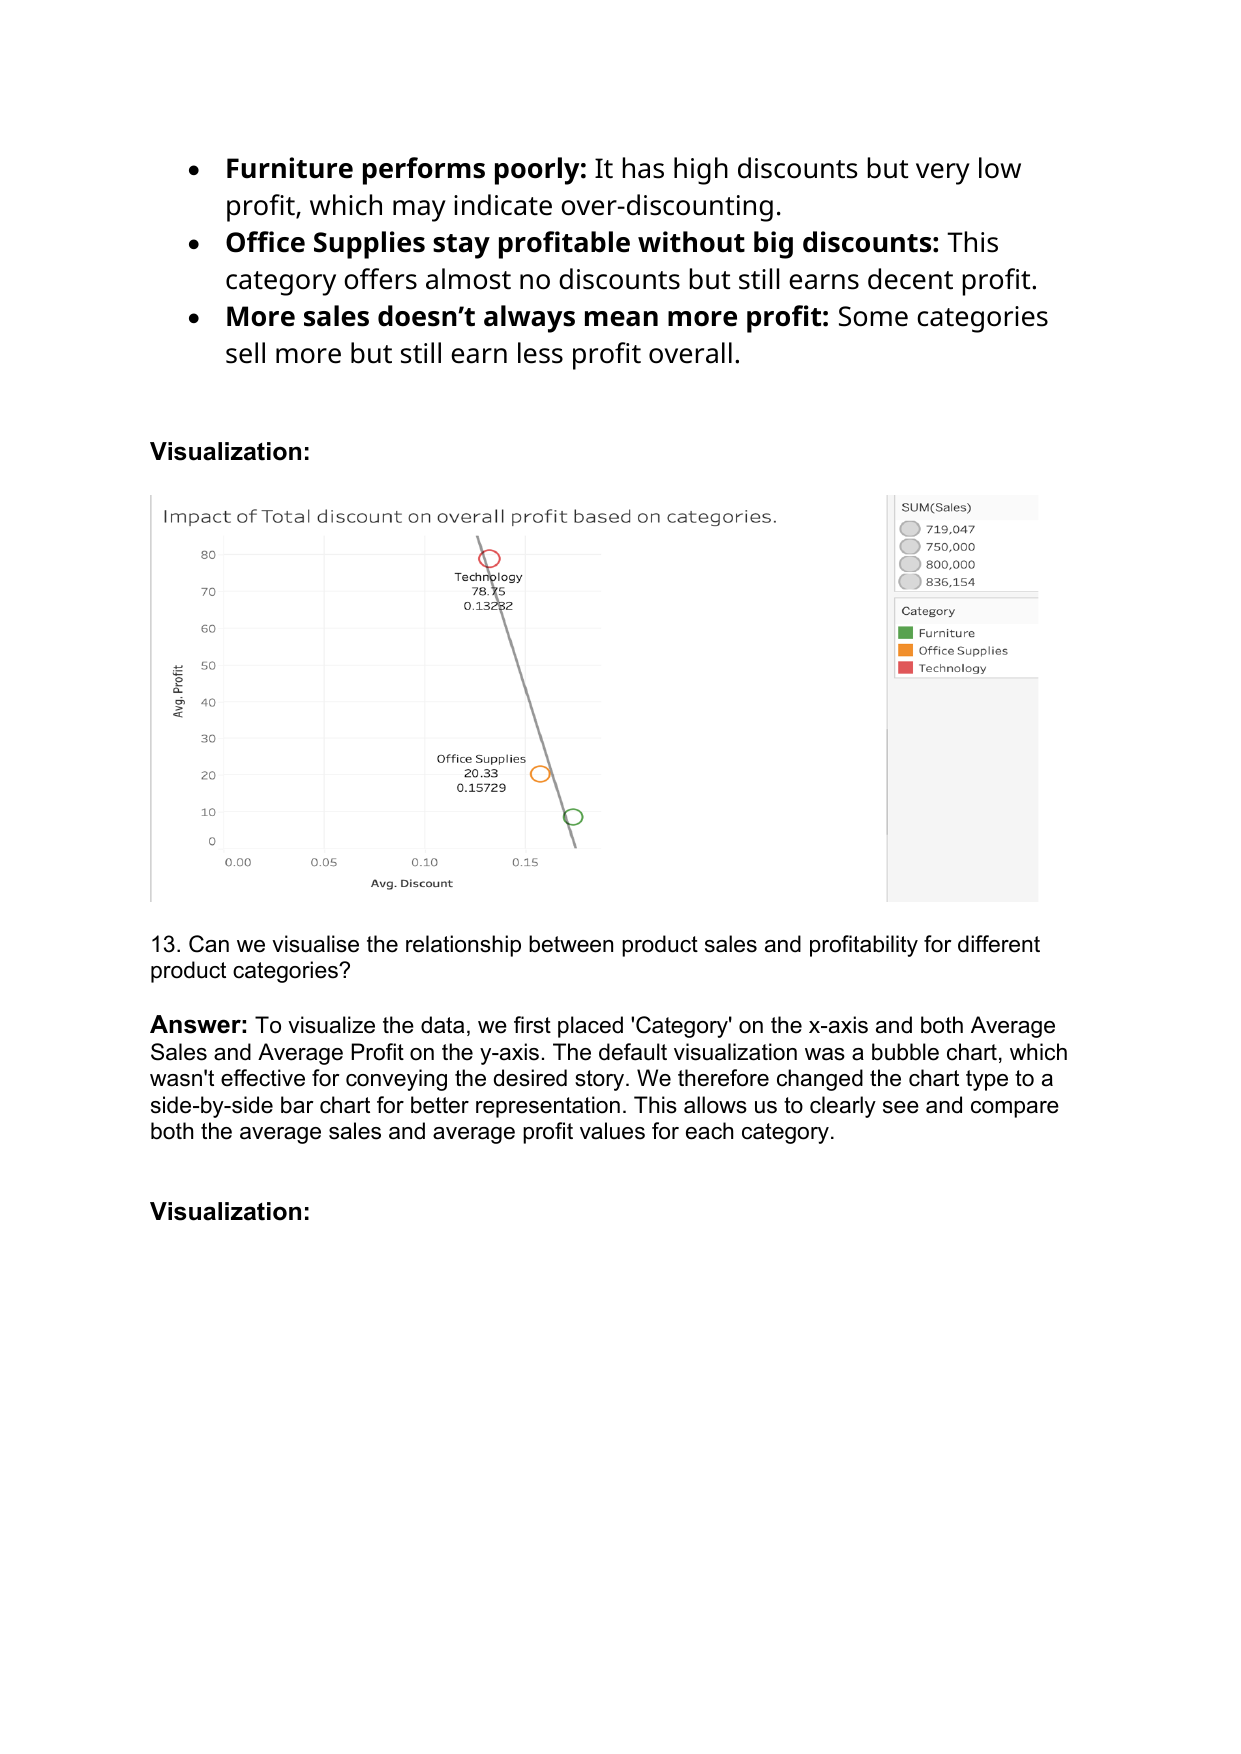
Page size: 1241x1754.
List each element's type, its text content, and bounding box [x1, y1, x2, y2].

text Visualization: [150, 437, 1090, 466]
list More sales doesn’t always mean more profit: Some categories sell more but still earn less profit overall. [187, 297, 1090, 371]
text 13. Can we visualise the relationship between product sales and profitability for different product categories? [150, 931, 1090, 984]
text Answer: To visualize the data, we first placed 'Category' on the x-axis and both Average Sales and Average Profit on the y-axis. The default visualization was a bubble chart, which wasn't effective for conveying the desired story. We therefore changed the chart type to a side-by-side bar chart for better representation. This allows us to clearly see and compare both the average sales and average profit values for each category. [150, 1010, 1090, 1144]
picture [150, 495, 1039, 902]
list Office Supplies stay profitable without big discounts: This category offers almost no discounts but still earns decent profit. [187, 224, 1090, 297]
list Furniture performs poorly: It has high discounts but very low profit, which may indicate over-discounting. [187, 150, 1090, 224]
text Visualization: [150, 1197, 1090, 1226]
